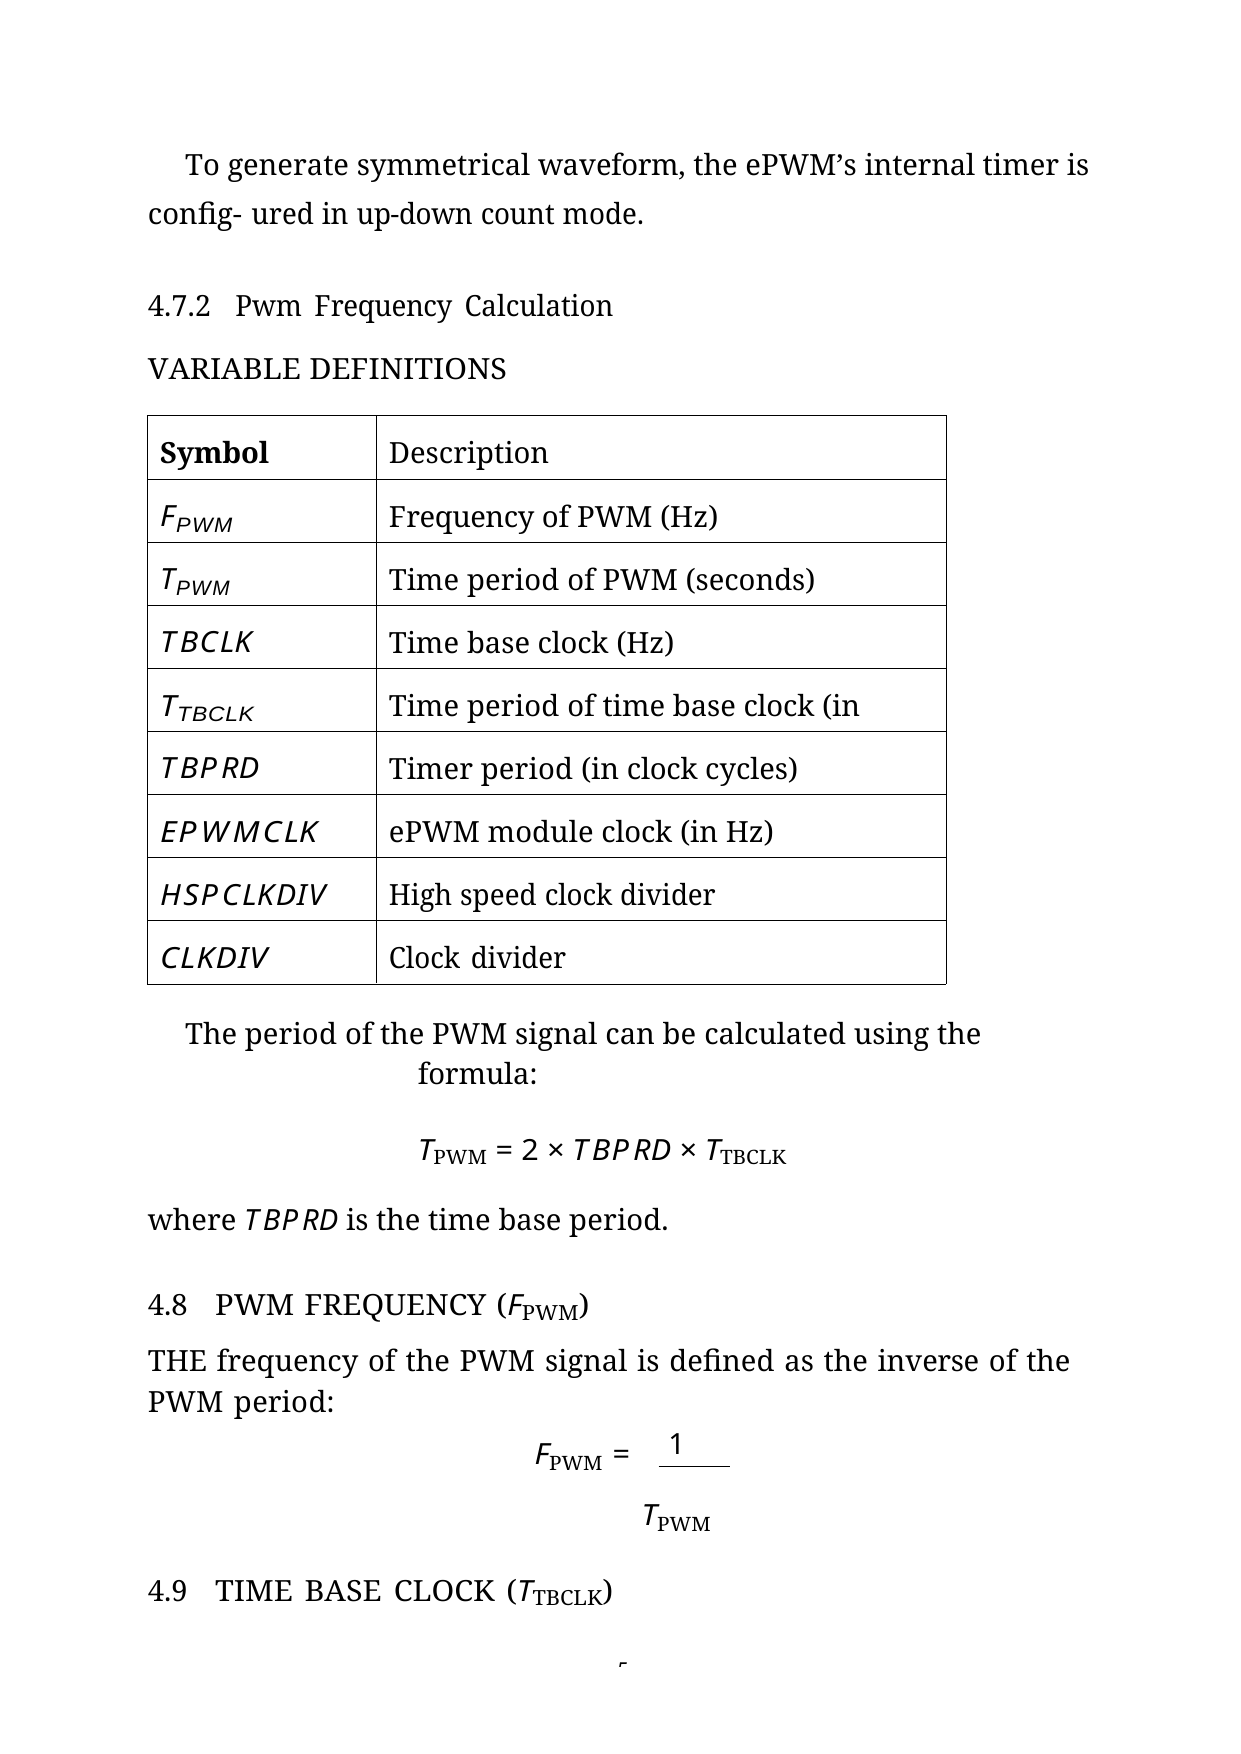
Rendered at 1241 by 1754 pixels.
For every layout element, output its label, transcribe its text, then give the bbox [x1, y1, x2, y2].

table_cell Time base clock (Hz) [377, 606, 946, 668]
table_cell CLKDIV [148, 921, 376, 983]
table_header Description [377, 416, 946, 478]
text where TBPRD is the time base period. [148, 1199, 1105, 1239]
table_cell Clock divider [377, 921, 946, 983]
table_cell TBPRD [148, 732, 376, 794]
list TIME BASE CLOCK (TTBCLK) [148, 1570, 1105, 1612]
text The period of the PWM signal can be calculated using the formula: [185, 1013, 1105, 1093]
text VARIABLE DEFINITIONS [148, 348, 1105, 388]
table_cell High speed clock divider [377, 858, 946, 920]
table_cell Timer period (in clock cycles) [377, 732, 946, 794]
table_cell Time period of PWM (seconds) [377, 543, 946, 605]
table_cell FPWM [148, 480, 376, 542]
text THE frequency of the PWM signal is defined as the inverse of the PWM period: [148, 1338, 1093, 1421]
table_cell TBCLK [148, 606, 376, 668]
table_cell Time period of time base clock (in seconds) [377, 669, 946, 731]
list PWM FREQUENCY (FPWM) [148, 1285, 1105, 1326]
table_cell TPWM [148, 543, 376, 605]
table_cell TTBCLK [148, 669, 376, 731]
text 1 [634, 1433, 719, 1460]
table_header Symbol [148, 416, 376, 478]
text TPWM [634, 1495, 718, 1540]
text FPWM = [135, 1433, 629, 1478]
list Pwm Frequency Calculation [148, 285, 1105, 324]
table_cell ePWM module clock (in Hz) [377, 795, 946, 857]
text To generate symmetrical waveform, the ePWM’s internal timer is config- ured in up-down count mode. [148, 144, 1105, 233]
table_cell Frequency of PWM (Hz) [377, 480, 946, 542]
table_cell HSPCLKDIV [148, 858, 376, 920]
table_cell EPWMCLK [148, 795, 376, 857]
text TPWM = 2 × TBPRD × TTBCLK [418, 1129, 1105, 1171]
